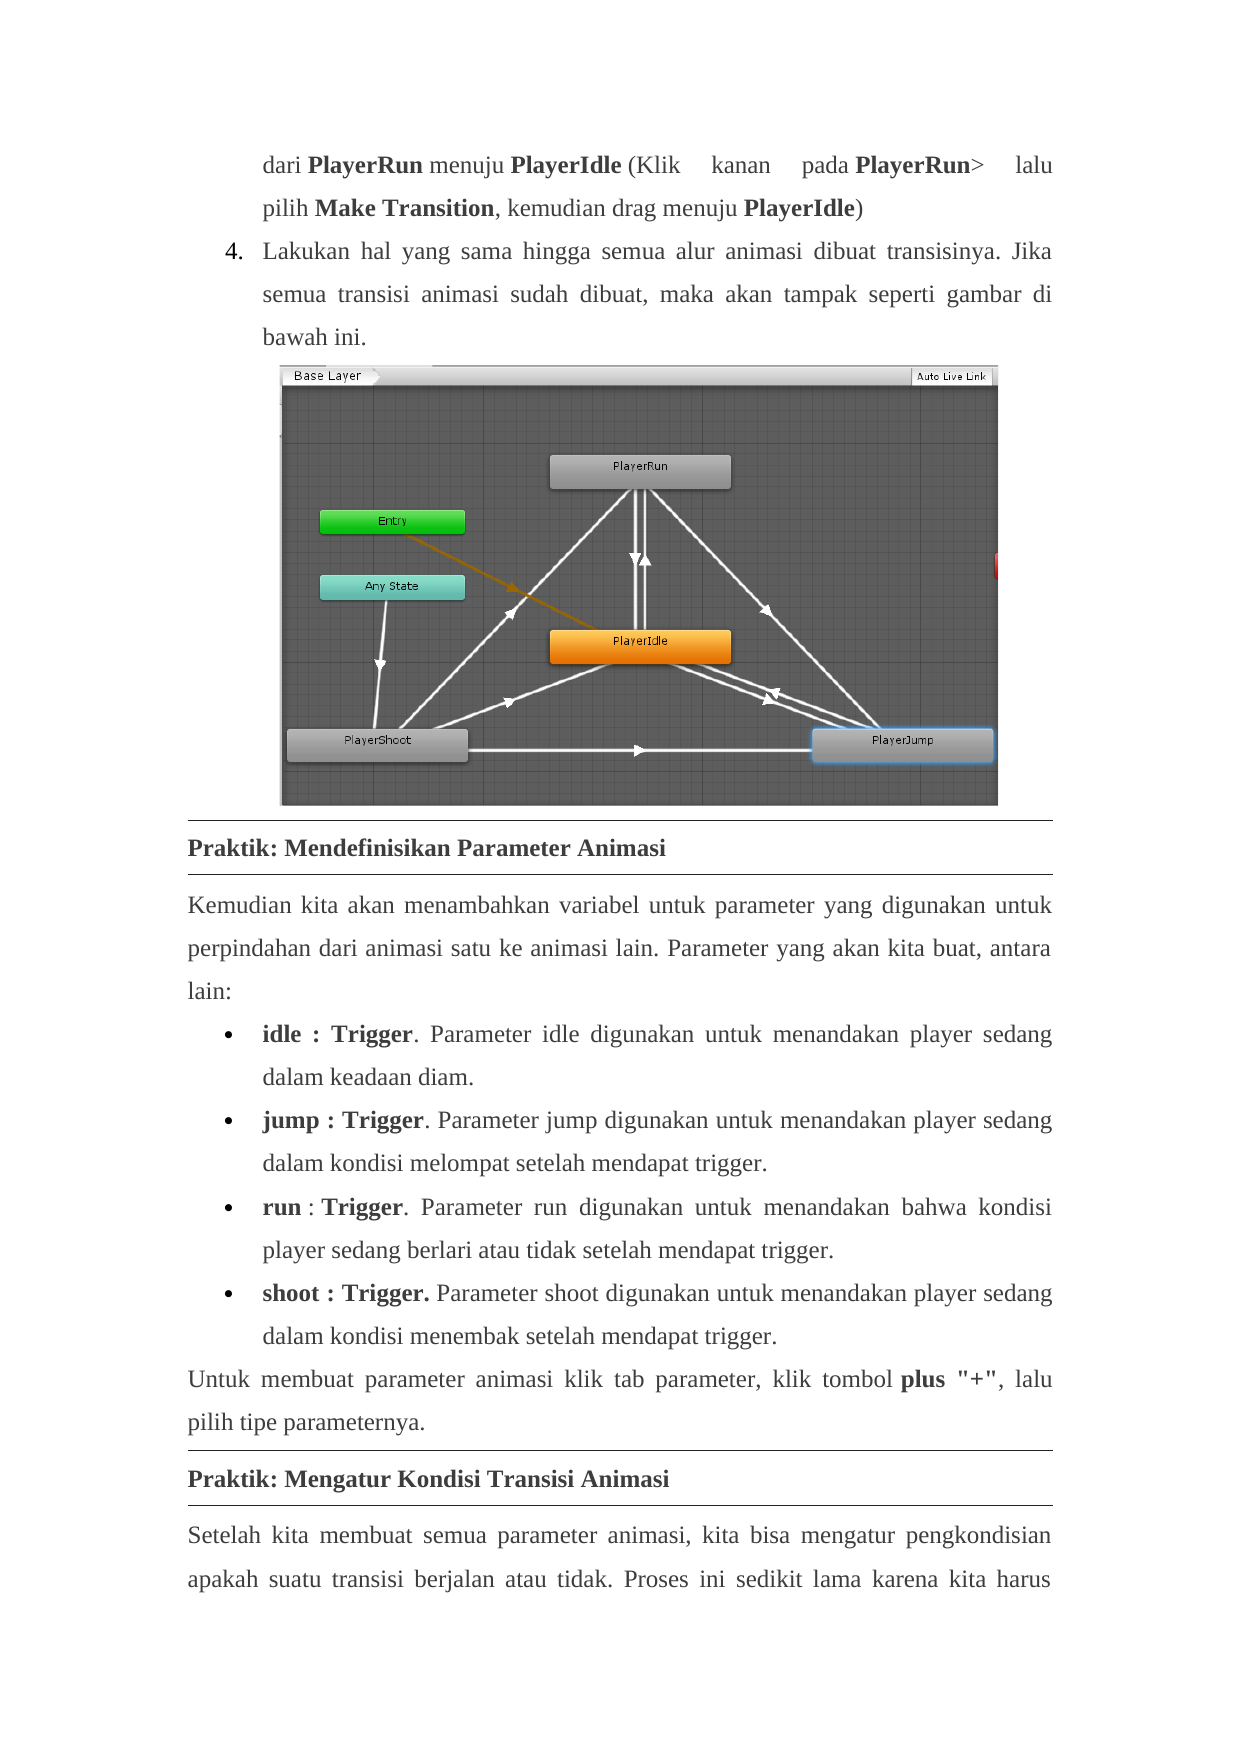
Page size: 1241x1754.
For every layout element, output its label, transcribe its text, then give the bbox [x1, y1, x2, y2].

subtitle Praktik: Mengatur Kondisi Transisi Animasi [187, 1451, 1053, 1506]
list idle : Trigger. Parameter idle digunakan untuk menandakan player sedang dalam keadaan diam. [225, 1019, 1053, 1091]
subtitle Praktik: Mendefinisikan Parameter Animasi [187, 821, 1053, 875]
text Untuk membuat parameter animasi klik tab parameter, klik tombol plus "+", lalu pilih tipe parameternya. [187, 1364, 1053, 1436]
list Lakukan hal yang sama hingga semua alur animasi dibuat transisinya. Jika semua transisi animasi sudah dibuat, maka akan tampak seperti gambar di bawah ini. [225, 236, 1053, 351]
picture [279, 365, 999, 806]
text Kemudian kita akan menambahkan variabel untuk parameter yang digunakan untuk perpindahan dari animasi satu ke animasi lain. Parameter yang akan kita buat, antara lain: [187, 890, 1053, 1005]
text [187, 1521, 1053, 1592]
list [225, 150, 1053, 222]
list shoot : Trigger. Parameter shoot digunakan untuk menandakan player sedang dalam kondisi menembak setelah mendapat trigger. [225, 1278, 1053, 1350]
list run : Trigger. Parameter run digunakan untuk menandakan bahwa kondisi player sedang berlari atau tidak setelah mendapat trigger. [225, 1192, 1053, 1263]
list jump : Trigger. Parameter jump digunakan untuk menandakan player sedang dalam kondisi melompat setelah mendapat trigger. [225, 1105, 1053, 1177]
